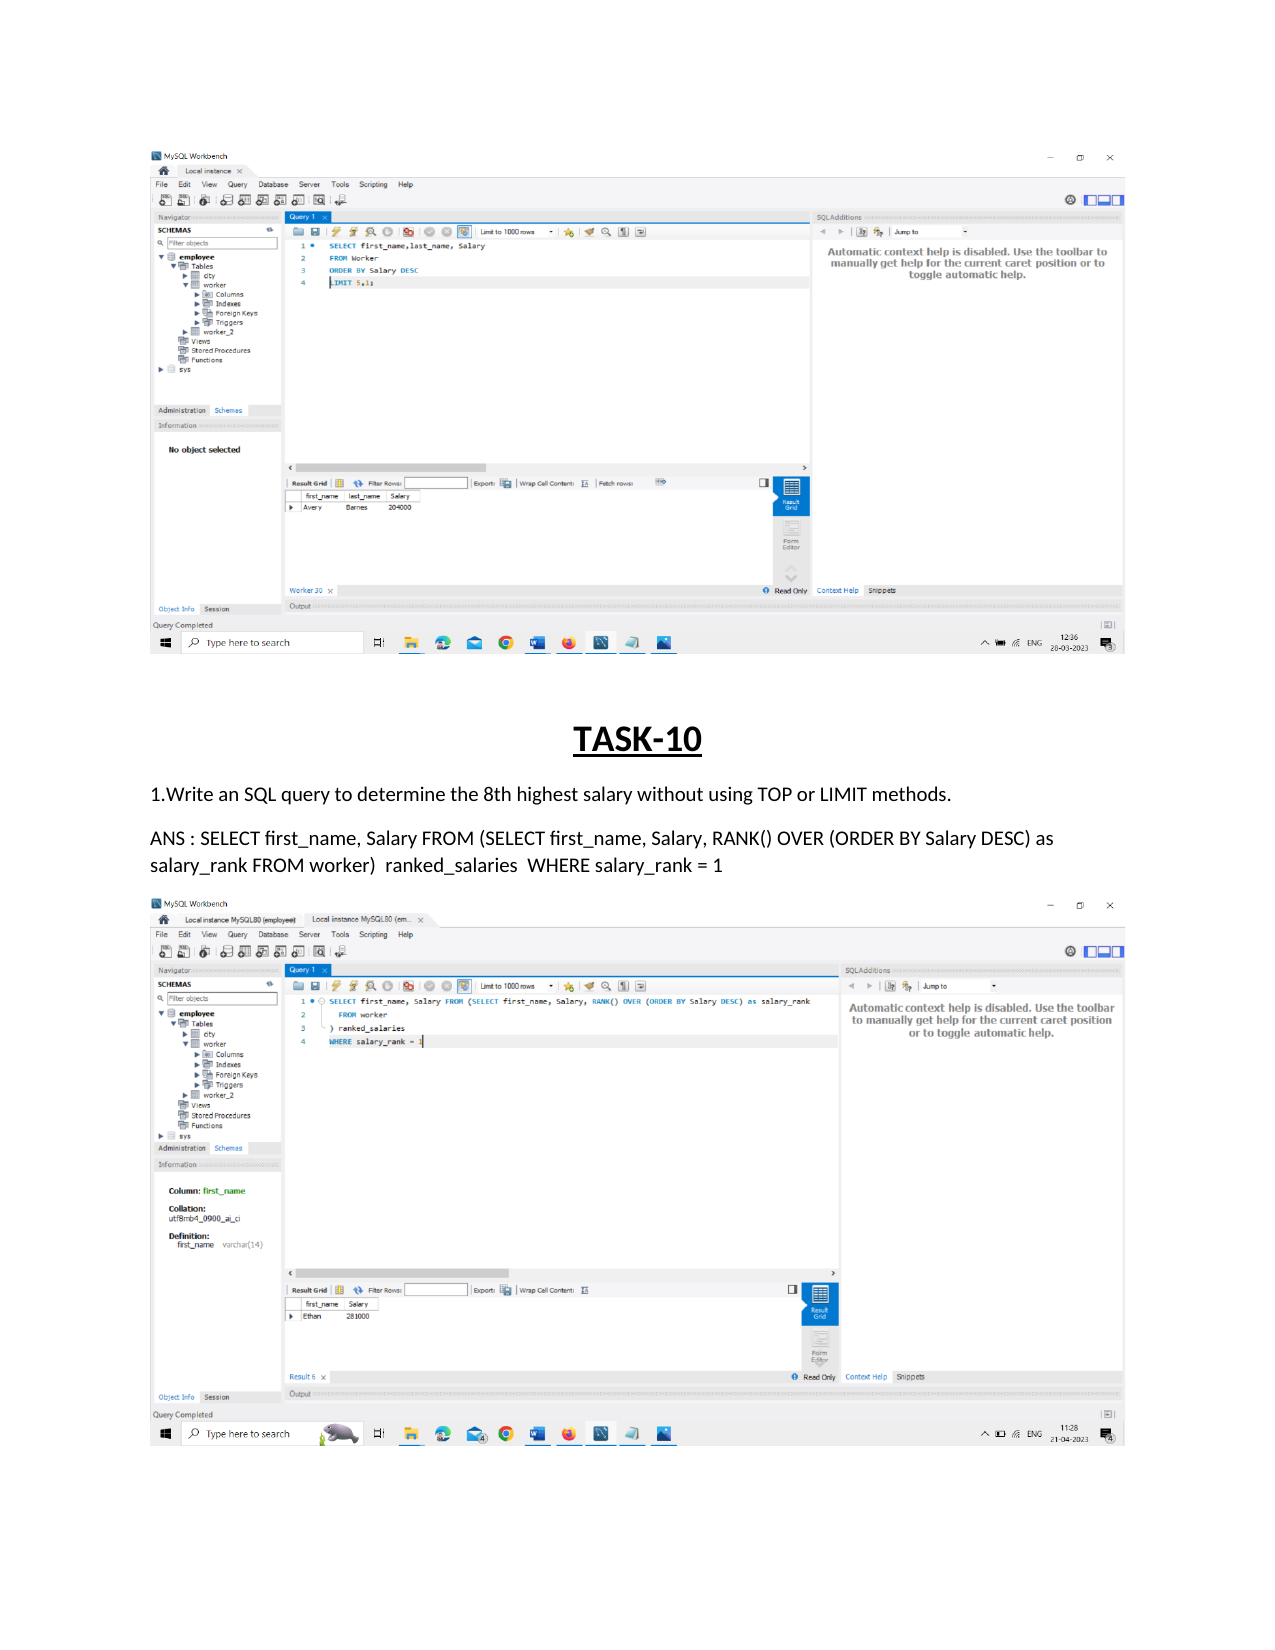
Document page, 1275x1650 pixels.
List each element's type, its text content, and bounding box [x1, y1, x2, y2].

picture [150, 150, 1125, 654]
text 1.Write an SQL query to determine the 8th highest salary without using TOP or LIMIT methods. [150, 781, 1125, 807]
picture [150, 896, 1125, 1446]
text TASK-10 [150, 715, 1125, 761]
text ANS : SELECT first_name, Salary FROM (SELECT first_name, Salary, RANK() OVER (ORDER BY Salary DESC) as salary_rank FROM worker) ranked_salaries WHERE salary_rank = 1 [150, 825, 1125, 878]
